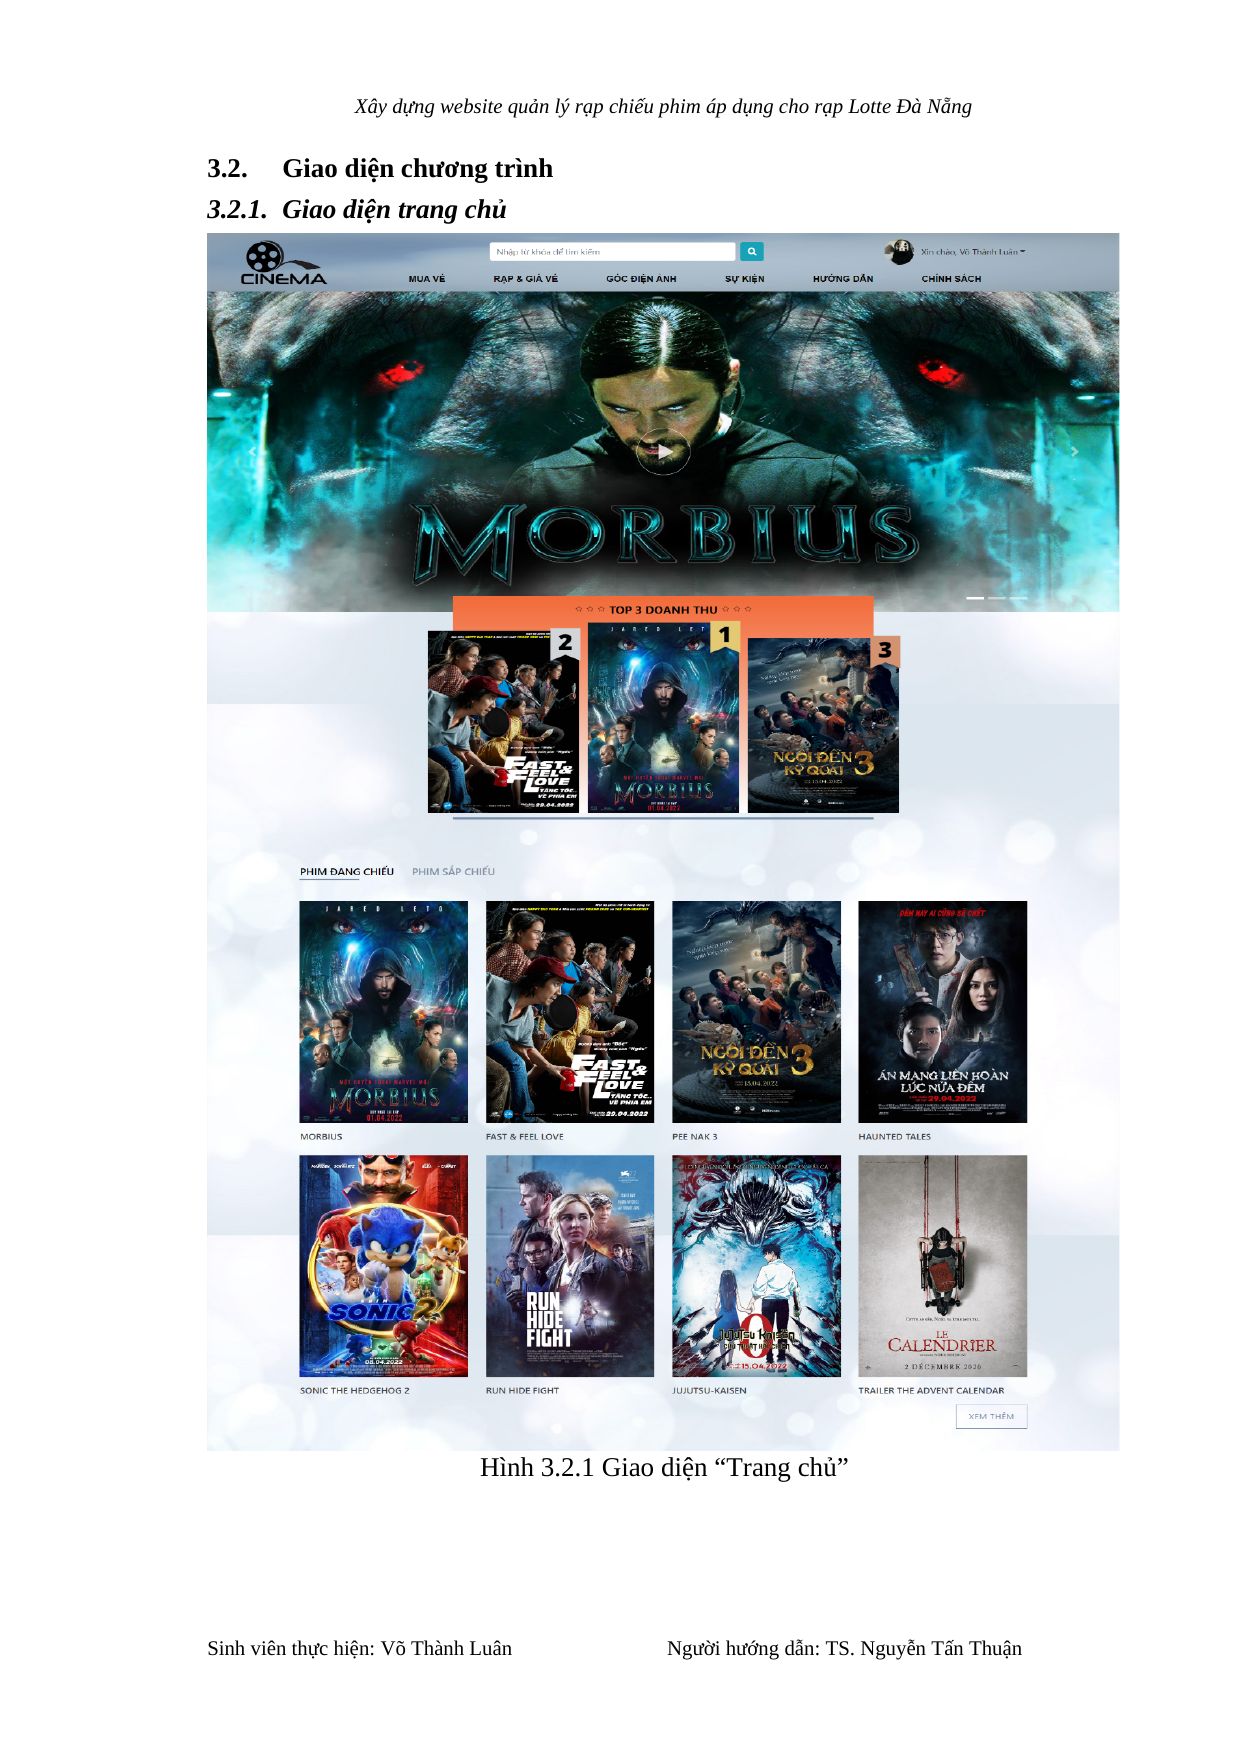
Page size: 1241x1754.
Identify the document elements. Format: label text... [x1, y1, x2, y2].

list Giao diện trang chủ [207, 193, 1122, 224]
list Giao diện chương trình [207, 153, 1122, 184]
picture [207, 233, 1120, 1451]
text Hình 3.2.1 Giao diện “Trang chủ” [207, 1451, 1122, 1482]
